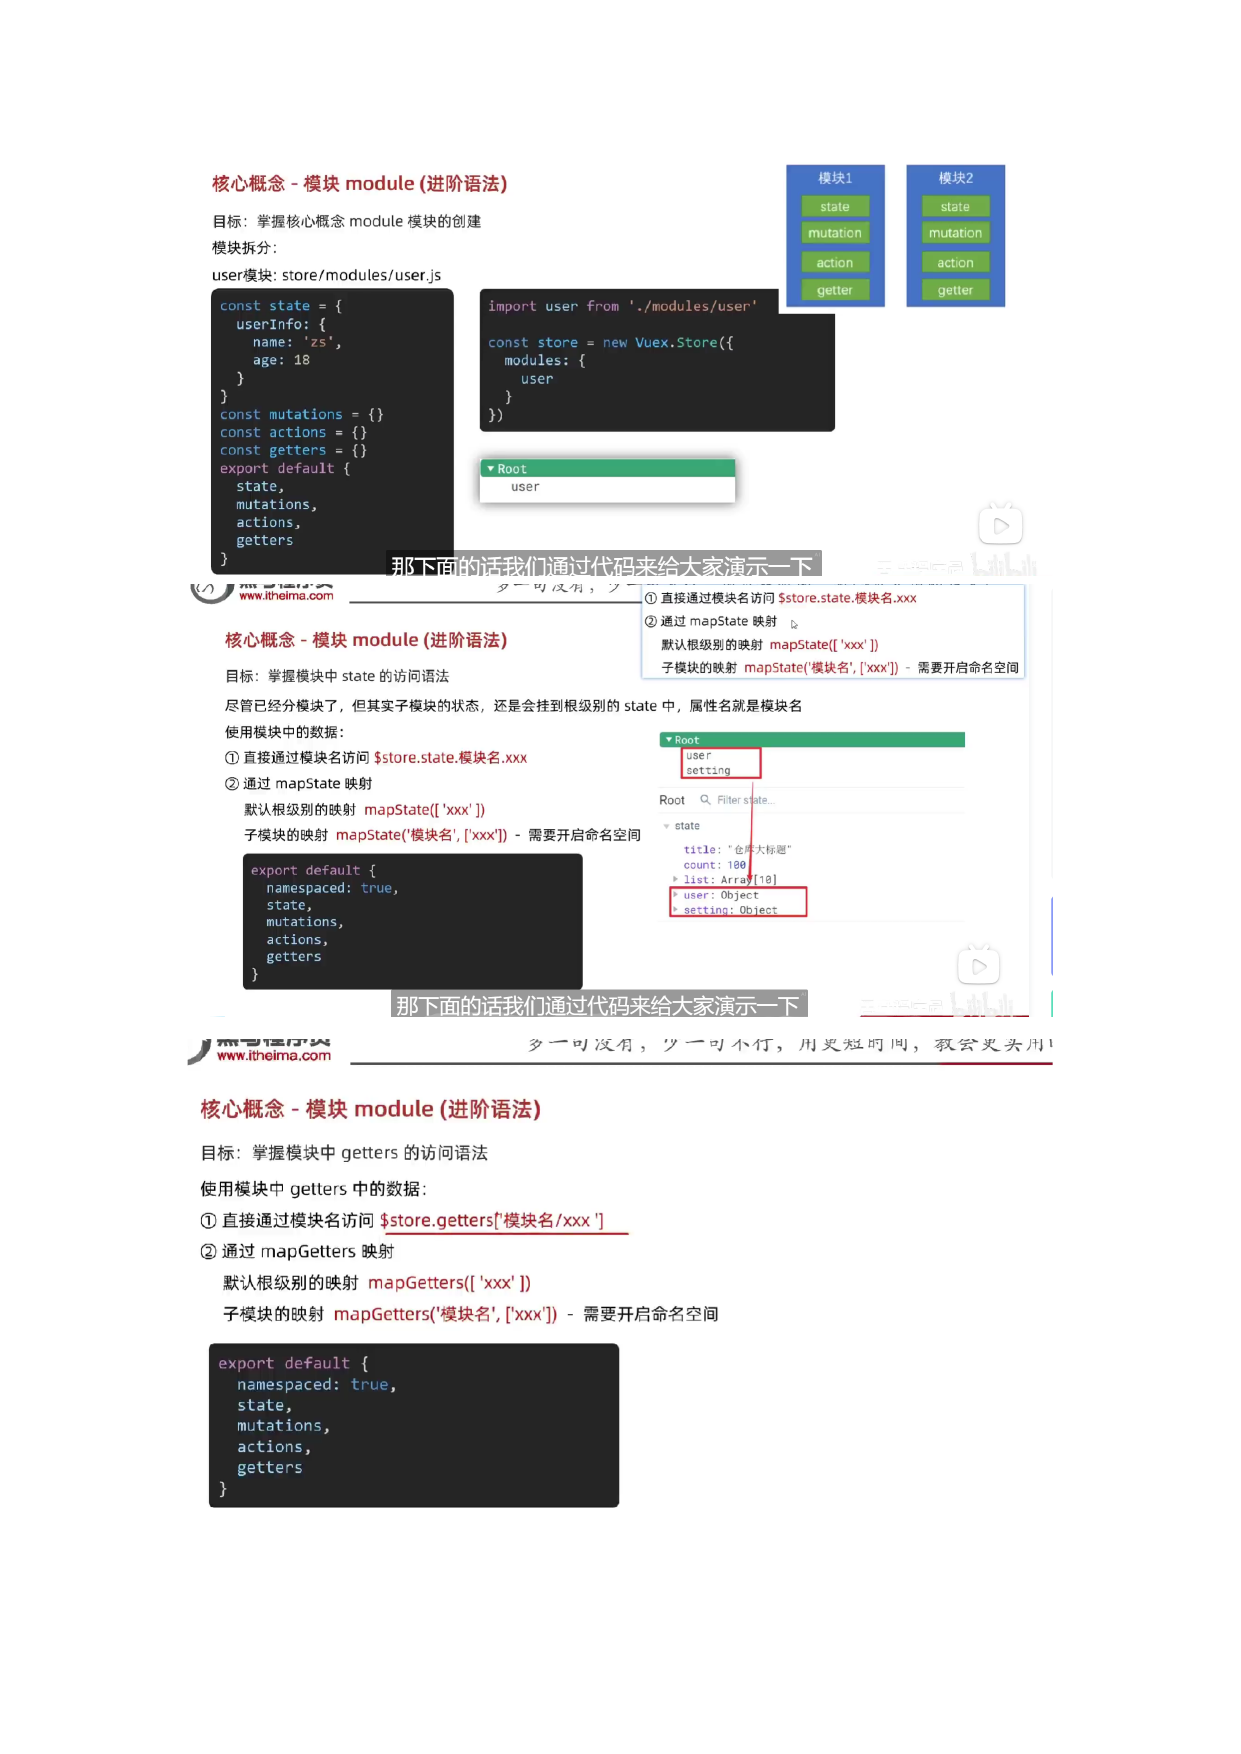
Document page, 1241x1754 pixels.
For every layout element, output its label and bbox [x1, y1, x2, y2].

picture [187, 1039, 1053, 1508]
picture [187, 584, 1053, 1017]
picture [187, 162, 1053, 576]
